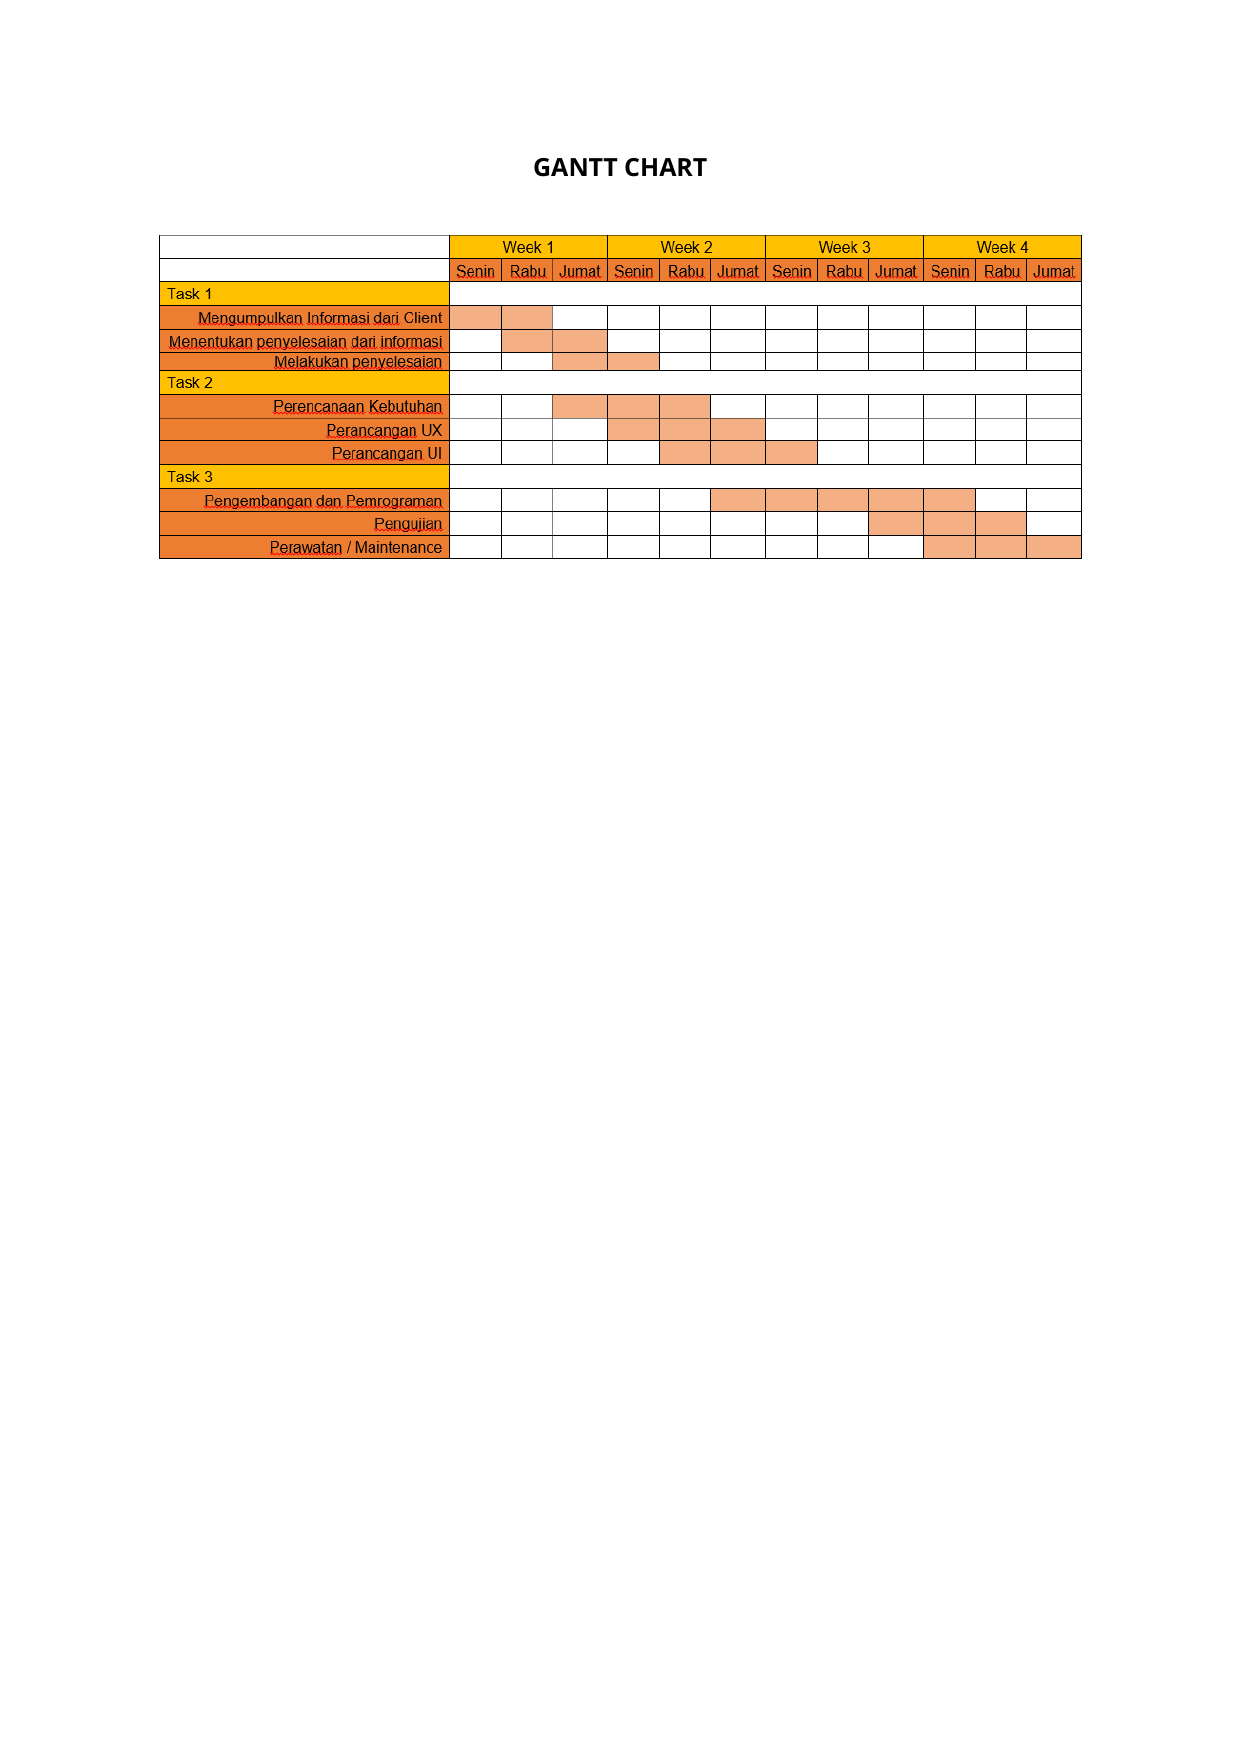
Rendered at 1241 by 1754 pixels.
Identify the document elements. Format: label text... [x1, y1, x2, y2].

text GANTT CHART [150, 150, 1090, 184]
picture [150, 226, 1091, 564]
